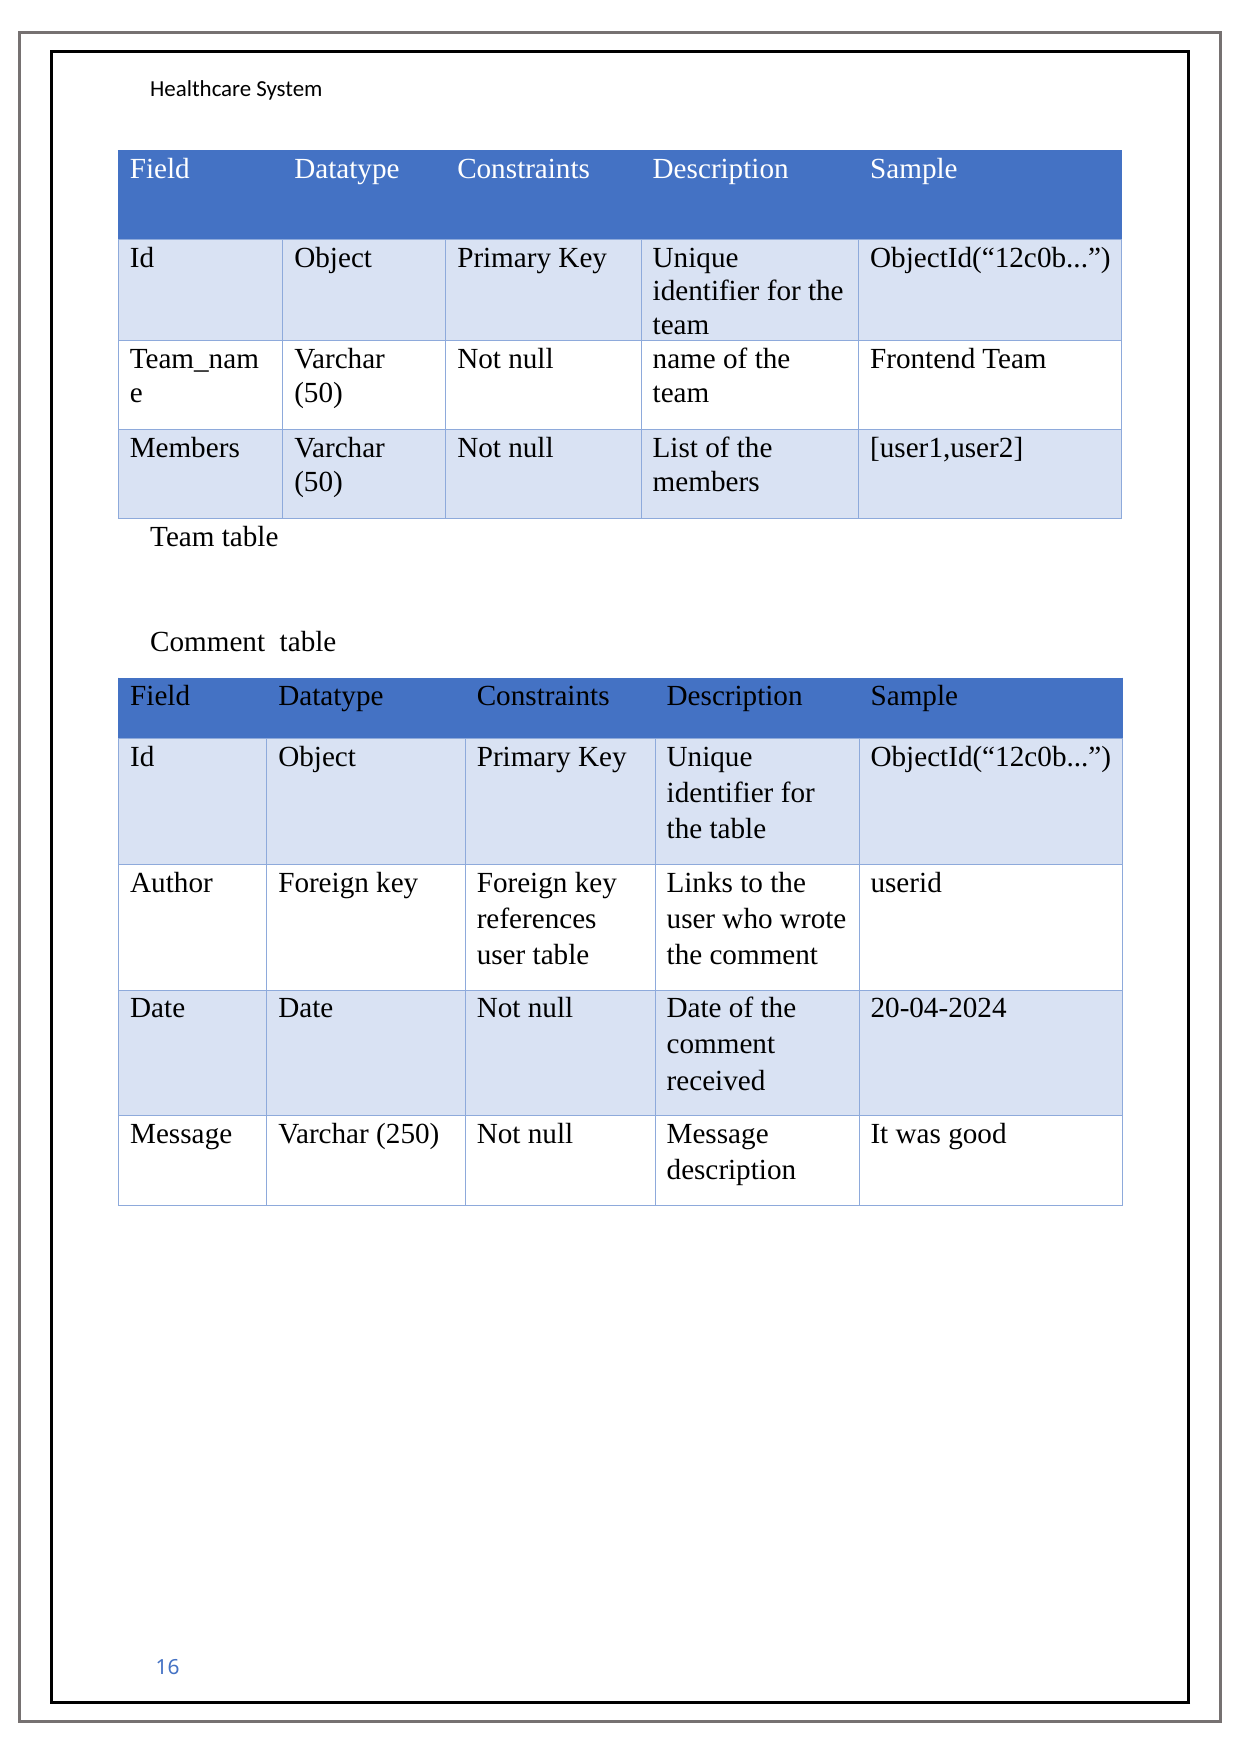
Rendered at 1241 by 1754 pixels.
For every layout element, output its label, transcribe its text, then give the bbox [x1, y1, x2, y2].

table_cell Date [119, 991, 266, 1115]
table_cell Varchar (50) [283, 341, 445, 429]
table_cell Varchar (50) [283, 430, 445, 518]
table_header Datatype [267, 679, 465, 738]
table_header Field [119, 679, 266, 738]
table_cell Not null [466, 1116, 655, 1204]
table_cell ObjectId(“12c0b...”) [859, 240, 1121, 340]
table_cell 20-04-2024 [860, 991, 1122, 1115]
table_cell Primary Key [446, 240, 641, 340]
table_cell Team_name [119, 341, 282, 429]
table_cell Message description [656, 1116, 859, 1204]
table_cell Id [119, 240, 282, 340]
table_cell Not null [446, 341, 641, 429]
table_cell Frontend Team [859, 341, 1121, 429]
text Team table [150, 519, 1090, 552]
table_cell [user1,user2] [859, 430, 1121, 518]
table_header Constraints [466, 679, 655, 738]
table_cell Not null [446, 430, 641, 518]
table_cell Message [119, 1116, 266, 1204]
table_header Description [656, 679, 859, 738]
table_cell Unique identifier for the table [656, 739, 859, 864]
table_header Description [642, 151, 858, 239]
table_cell Not null [466, 991, 655, 1115]
table_cell userid [860, 865, 1122, 989]
table_header Constraints [446, 151, 641, 239]
table_cell Links to the user who wrote the comment [656, 865, 859, 989]
table_cell name of the team [642, 341, 858, 429]
table_cell Foreign key references user table [466, 865, 655, 989]
text Comment table [150, 624, 1090, 658]
table_cell Foreign key [267, 865, 465, 989]
table_header Datatype [283, 151, 445, 239]
table_header Sample [859, 151, 1121, 239]
table_cell Id [119, 739, 266, 864]
table_cell Object [267, 739, 465, 864]
table_cell Unique identifier for the team [642, 240, 858, 340]
table_cell Primary Key [466, 739, 655, 864]
table_cell Date of the comment received [656, 991, 859, 1115]
table_header Field [119, 151, 282, 239]
table_cell It was good [860, 1116, 1122, 1204]
table_cell Varchar (250) [267, 1116, 465, 1204]
table_cell ObjectId(“12c0b...”) [860, 739, 1122, 864]
table_cell Author [119, 865, 266, 989]
table_cell Members [119, 430, 282, 518]
table_cell Object [283, 240, 445, 340]
table_header Sample [860, 679, 1122, 738]
table_cell List of the members [642, 430, 858, 518]
table_cell Date [267, 991, 465, 1115]
